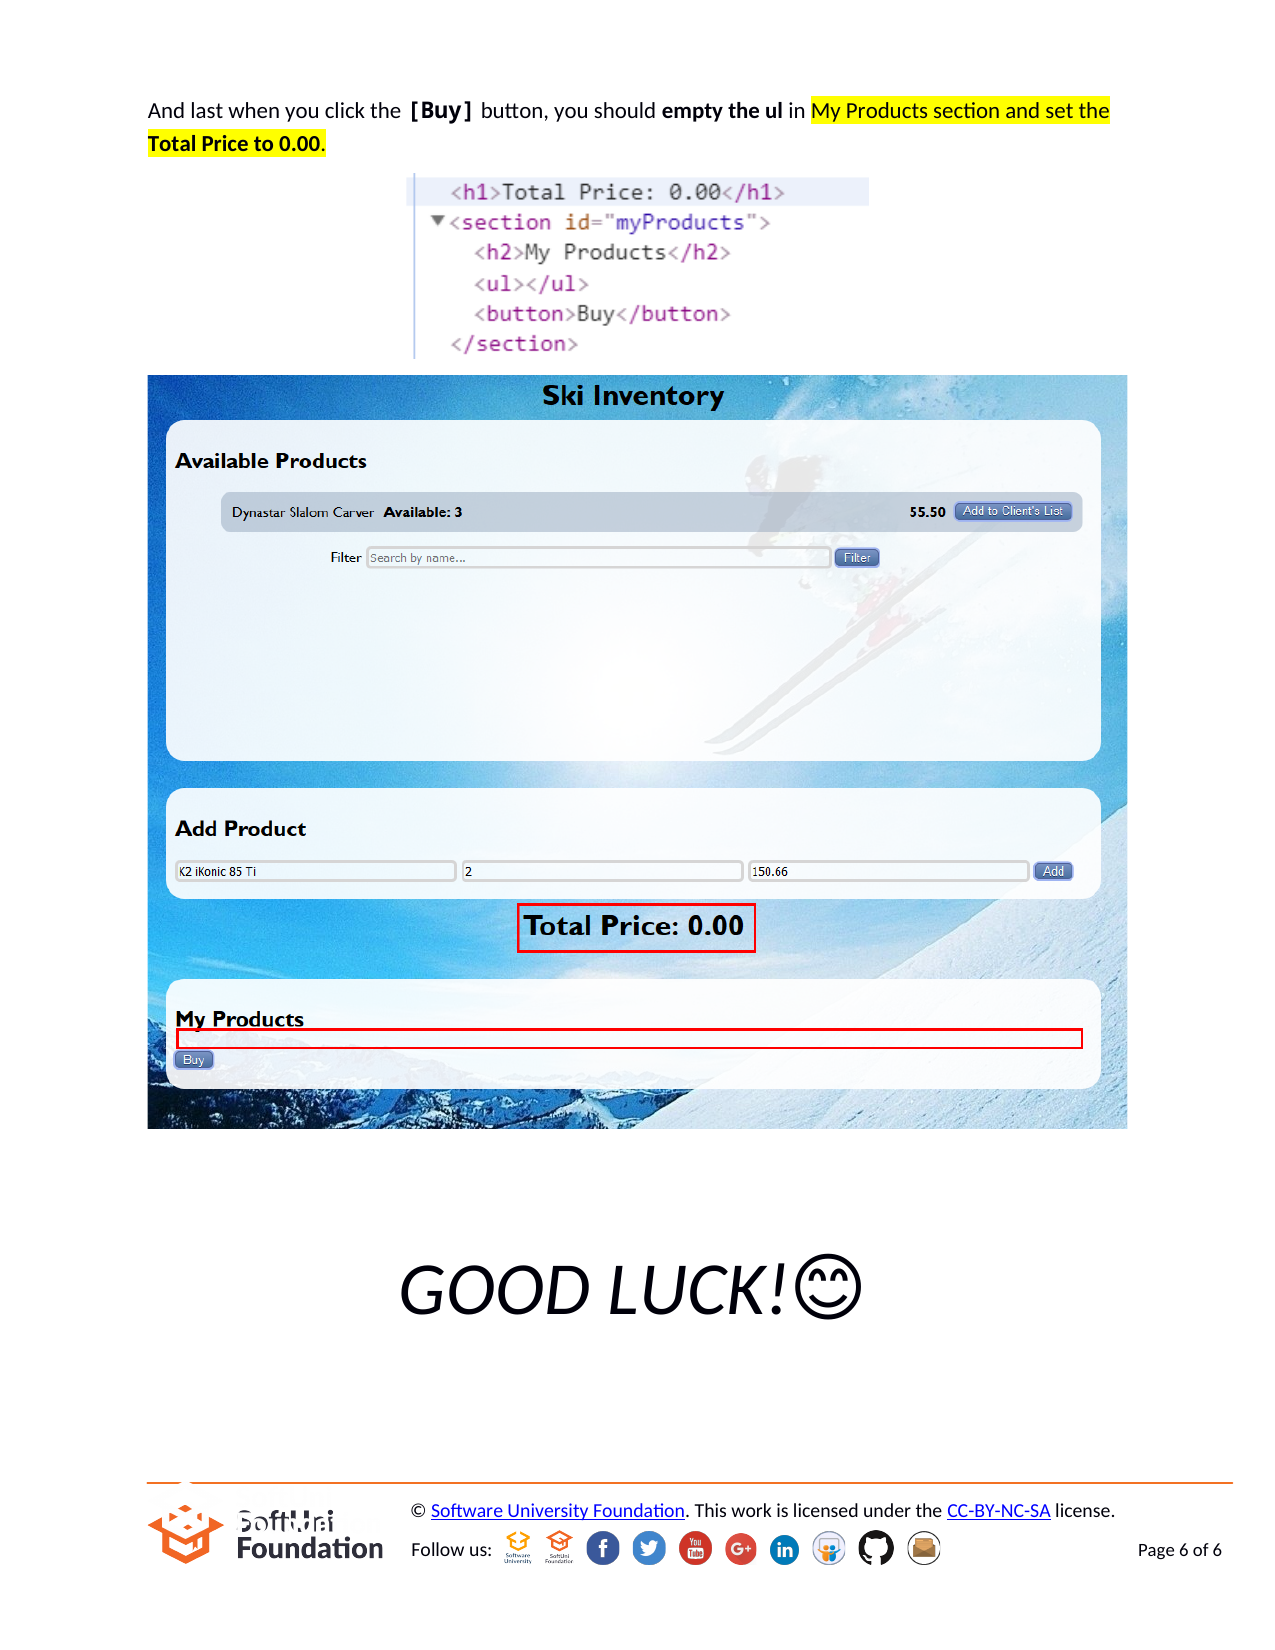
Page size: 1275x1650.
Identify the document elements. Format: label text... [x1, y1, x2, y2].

picture [770, 1535, 778, 1544]
text GOOD LUCK! [148, 1234, 1127, 1336]
picture [679, 1531, 712, 1565]
picture [147, 1480, 383, 1564]
picture [632, 1531, 666, 1565]
picture [504, 1531, 532, 1565]
picture [791, 1535, 799, 1544]
picture [586, 1531, 620, 1565]
picture [858, 1530, 894, 1565]
picture [791, 1556, 799, 1565]
picture [545, 1530, 574, 1565]
picture [725, 1533, 757, 1565]
picture [147, 375, 1128, 1129]
text And last when you click the [Buy] button, you should empty the ul in My Products section and set the Total Price to 0.00. [148, 94, 1127, 157]
picture [770, 1556, 778, 1565]
picture [783, 1547, 792, 1556]
picture [406, 173, 869, 359]
picture [907, 1531, 941, 1565]
picture [812, 1531, 846, 1565]
